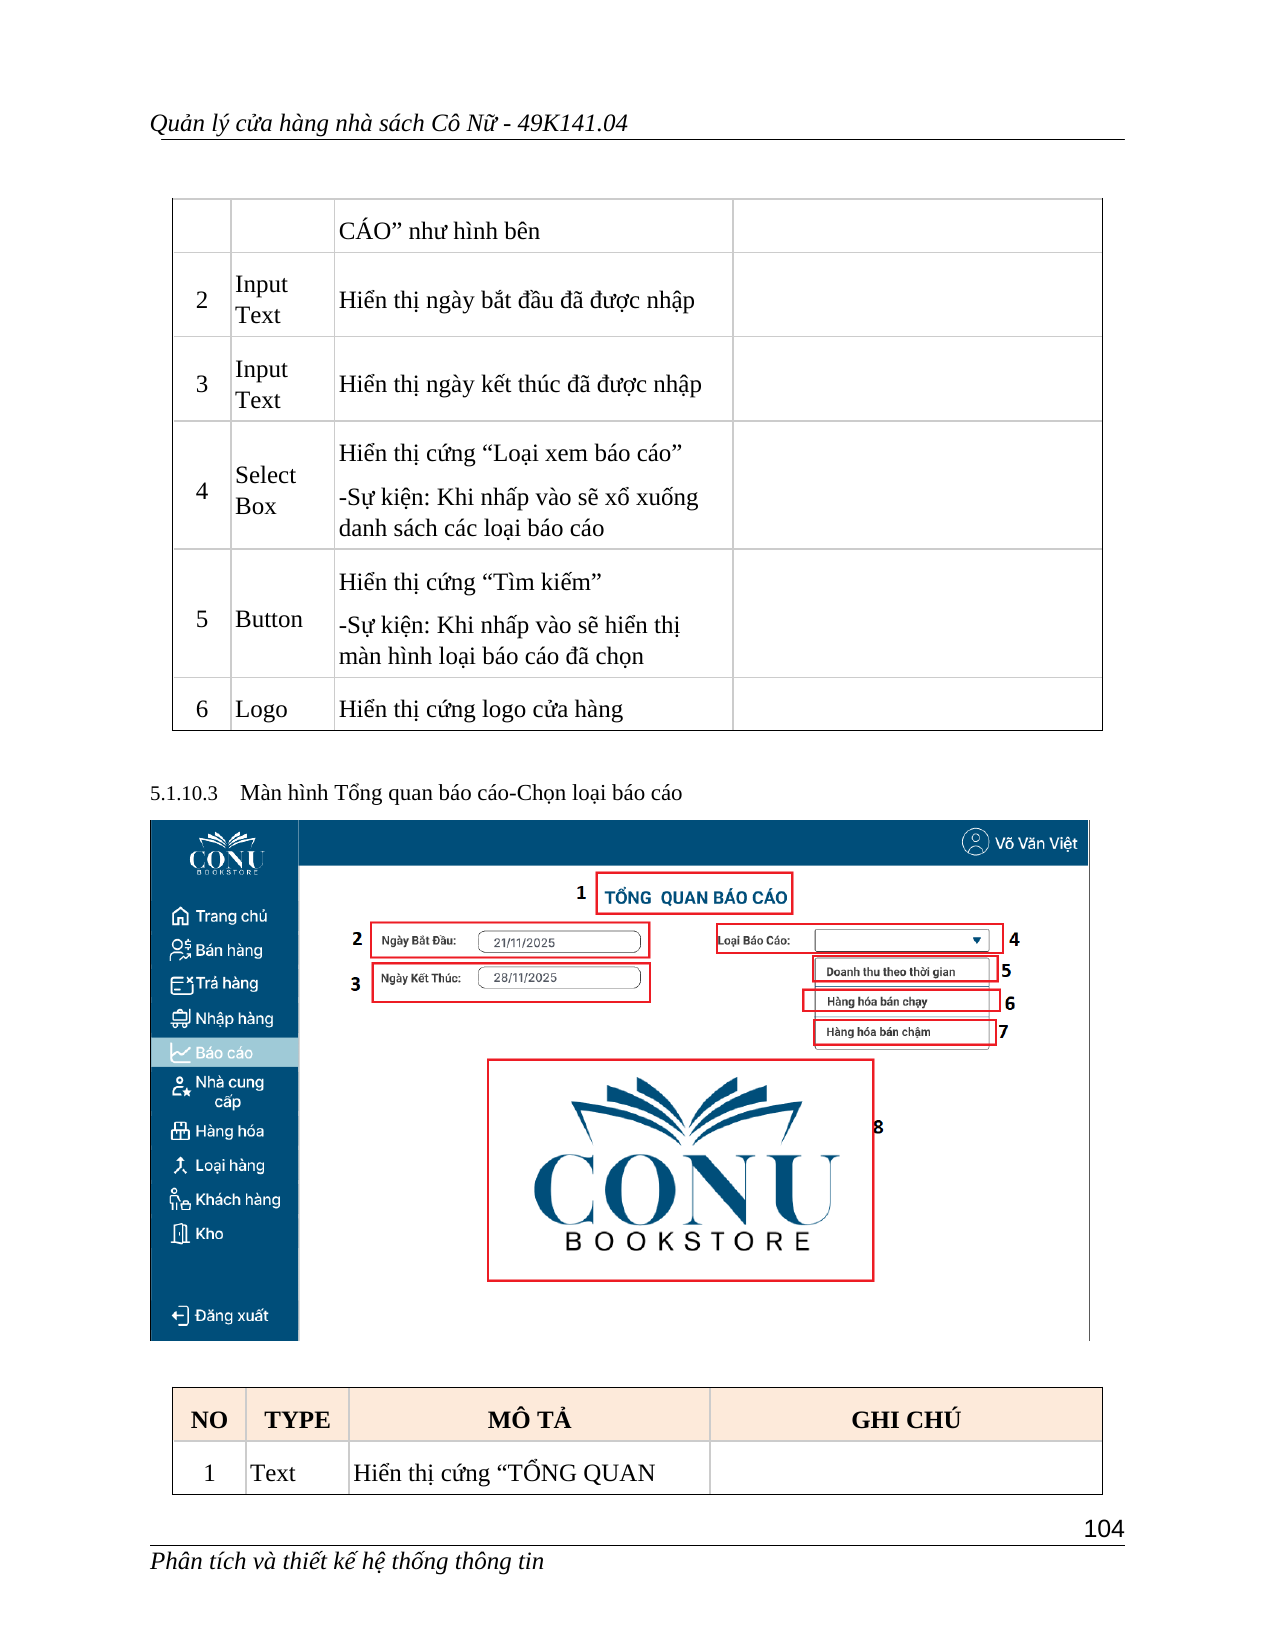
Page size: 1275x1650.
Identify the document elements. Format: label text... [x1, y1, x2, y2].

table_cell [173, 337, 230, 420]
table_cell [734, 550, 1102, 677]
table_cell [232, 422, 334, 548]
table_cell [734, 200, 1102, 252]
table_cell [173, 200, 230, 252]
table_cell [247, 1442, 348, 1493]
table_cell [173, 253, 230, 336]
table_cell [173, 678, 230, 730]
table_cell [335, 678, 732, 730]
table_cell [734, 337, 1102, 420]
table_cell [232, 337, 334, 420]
subtitle Màn hình Tổng quan báo cáo-Chọn loại báo cáo [150, 779, 1125, 805]
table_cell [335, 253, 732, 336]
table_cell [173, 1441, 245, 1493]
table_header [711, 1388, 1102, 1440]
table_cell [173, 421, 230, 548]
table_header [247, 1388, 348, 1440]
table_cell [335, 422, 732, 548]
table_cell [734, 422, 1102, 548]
picture [150, 820, 1090, 1341]
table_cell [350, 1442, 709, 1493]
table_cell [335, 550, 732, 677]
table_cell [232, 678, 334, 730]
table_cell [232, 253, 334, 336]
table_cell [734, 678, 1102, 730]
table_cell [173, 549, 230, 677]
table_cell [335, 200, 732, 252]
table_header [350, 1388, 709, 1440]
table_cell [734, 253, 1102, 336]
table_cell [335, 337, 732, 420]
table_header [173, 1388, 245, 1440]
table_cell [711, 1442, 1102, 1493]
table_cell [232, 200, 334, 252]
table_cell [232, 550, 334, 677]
